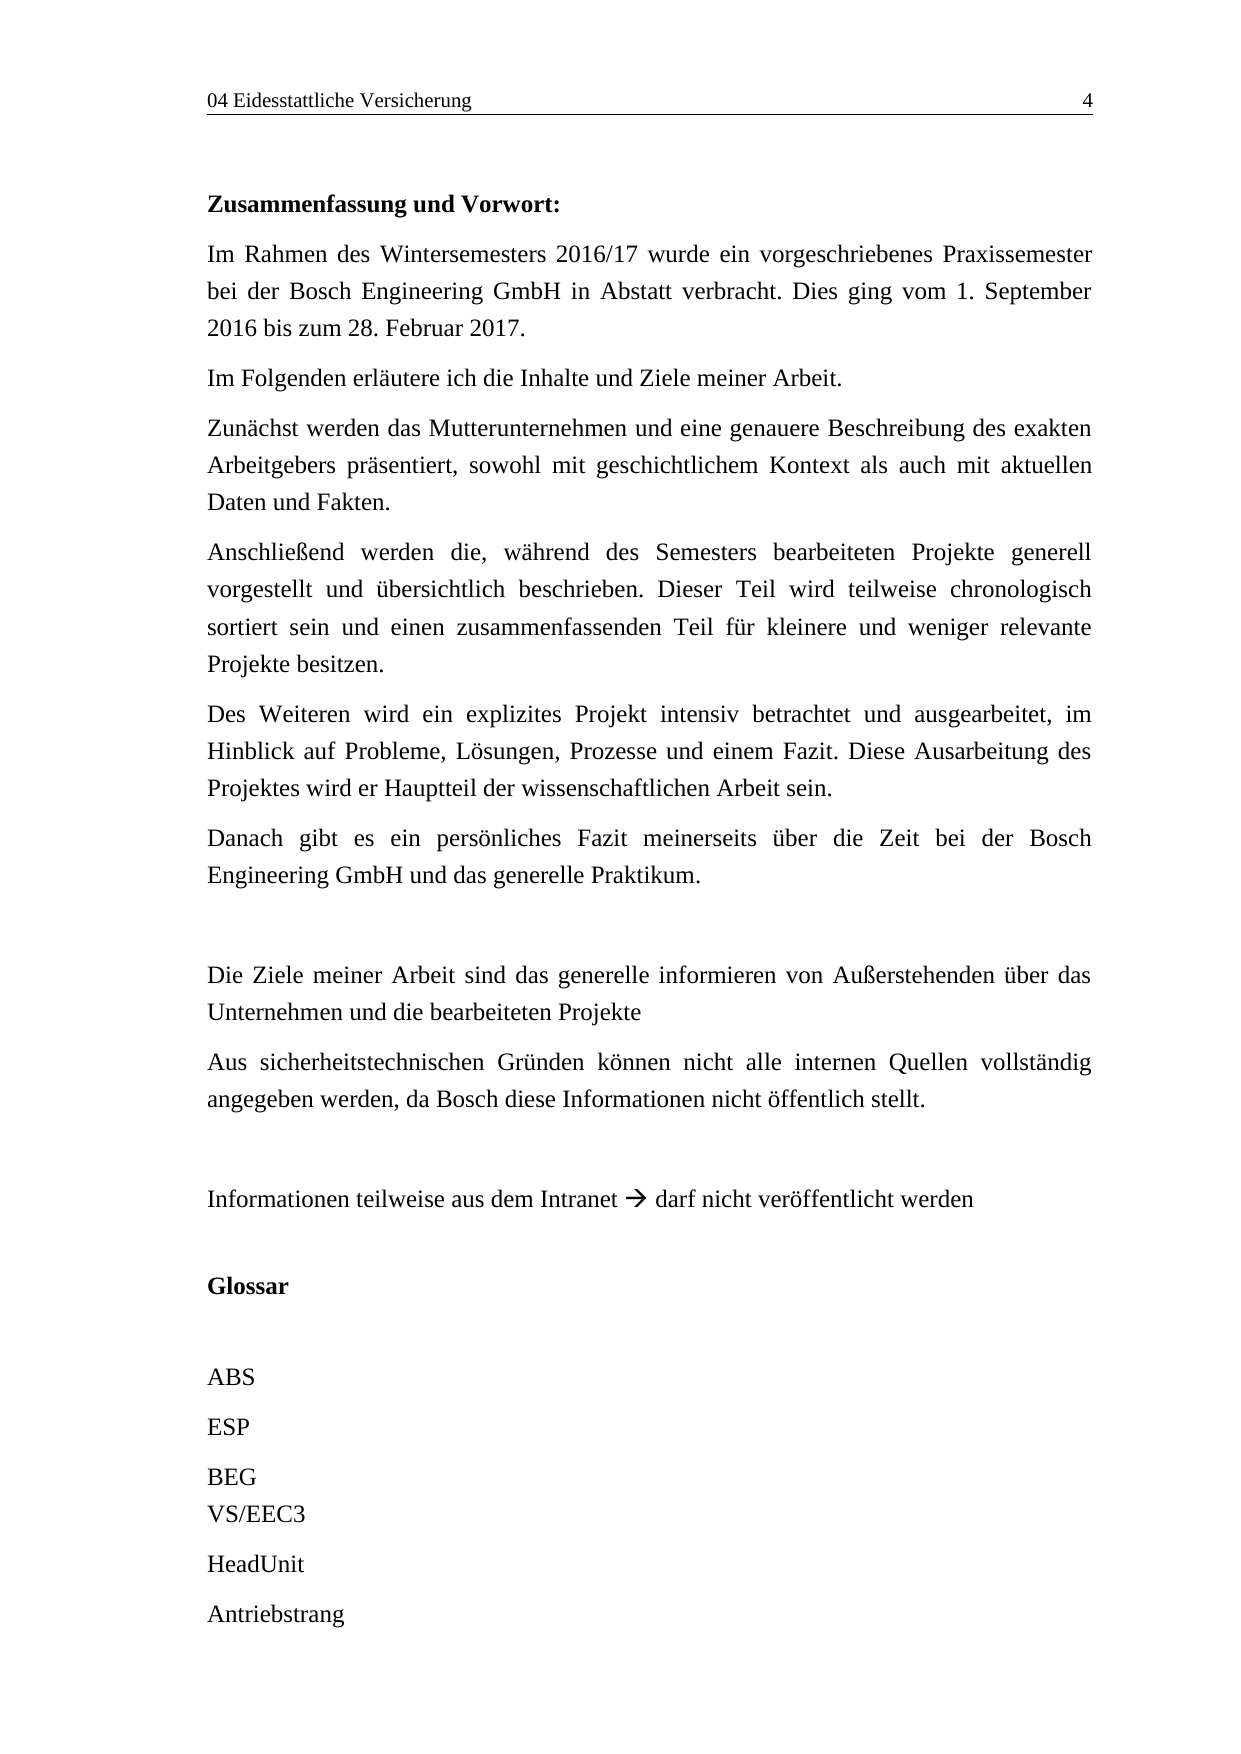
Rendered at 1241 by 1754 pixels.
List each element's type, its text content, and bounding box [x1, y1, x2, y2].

text Die Ziele meiner Arbeit sind das generelle informieren von Außerstehenden über das Unternehmen und die bearbeiteten Projekte [207, 960, 1093, 1026]
text Antriebstrang [207, 1599, 1093, 1627]
text Zusammenfassung und Vorwort: [207, 189, 1093, 218]
text Anschließend werden die, während des Semesters bearbeiteten Projekte generell vorgestellt und übersichtlich beschrieben. Dieser Teil wird teilweise chronologisch sortiert sein und einen zusammenfassenden Teil für kleinere und weniger relevante Projekte besitzen. [207, 537, 1093, 678]
text ESP [207, 1412, 1093, 1441]
text Aus sicherheitstechnischen Gründen können nicht alle internen Quellen vollständig angegeben werden, da Bosch diese Informationen nicht öffentlich stellt. [207, 1047, 1093, 1113]
text Danach gibt es ein persönliches Fazit meinerseits über die Zeit bei der Bosch Engineering GmbH und das generelle Praktikum. [207, 823, 1093, 889]
text Im Rahmen des Wintersemesters 2016/17 wurde ein vorgeschriebenes Praxissemester bei der Bosch Engineering GmbH in Abstatt verbracht. Dies ging vom 1. September 2016 bis zum 28. Februar 2017. [207, 239, 1093, 342]
text ABS [207, 1362, 1093, 1391]
text Im Folgenden erläutere ich die Inhalte und Ziele meiner Arbeit. [207, 363, 1093, 392]
text BEG VS/EEC3 [207, 1462, 1093, 1528]
text Informationen teilweise aus dem Intranet darf nicht veröffentlicht werden [207, 1184, 1093, 1213]
text Des Weiteren wird ein explizites Projekt intensiv betrachtet und ausgearbeitet, im Hinblick auf Probleme, Lösungen, Prozesse und einem Fazit. Diese Ausarbeitung des Projektes wird er Hauptteil der wissenschaftlichen Arbeit sein. [207, 699, 1093, 802]
text Glossar [207, 1271, 1093, 1300]
text HeadUnit [207, 1549, 1093, 1578]
text Zunächst werden das Mutterunternehmen und eine genauere Beschreibung des exakten Arbeitgebers präsentiert, sowohl mit geschichtlichem Kontext als auch mit aktuellen Daten und Fakten. [207, 413, 1093, 516]
